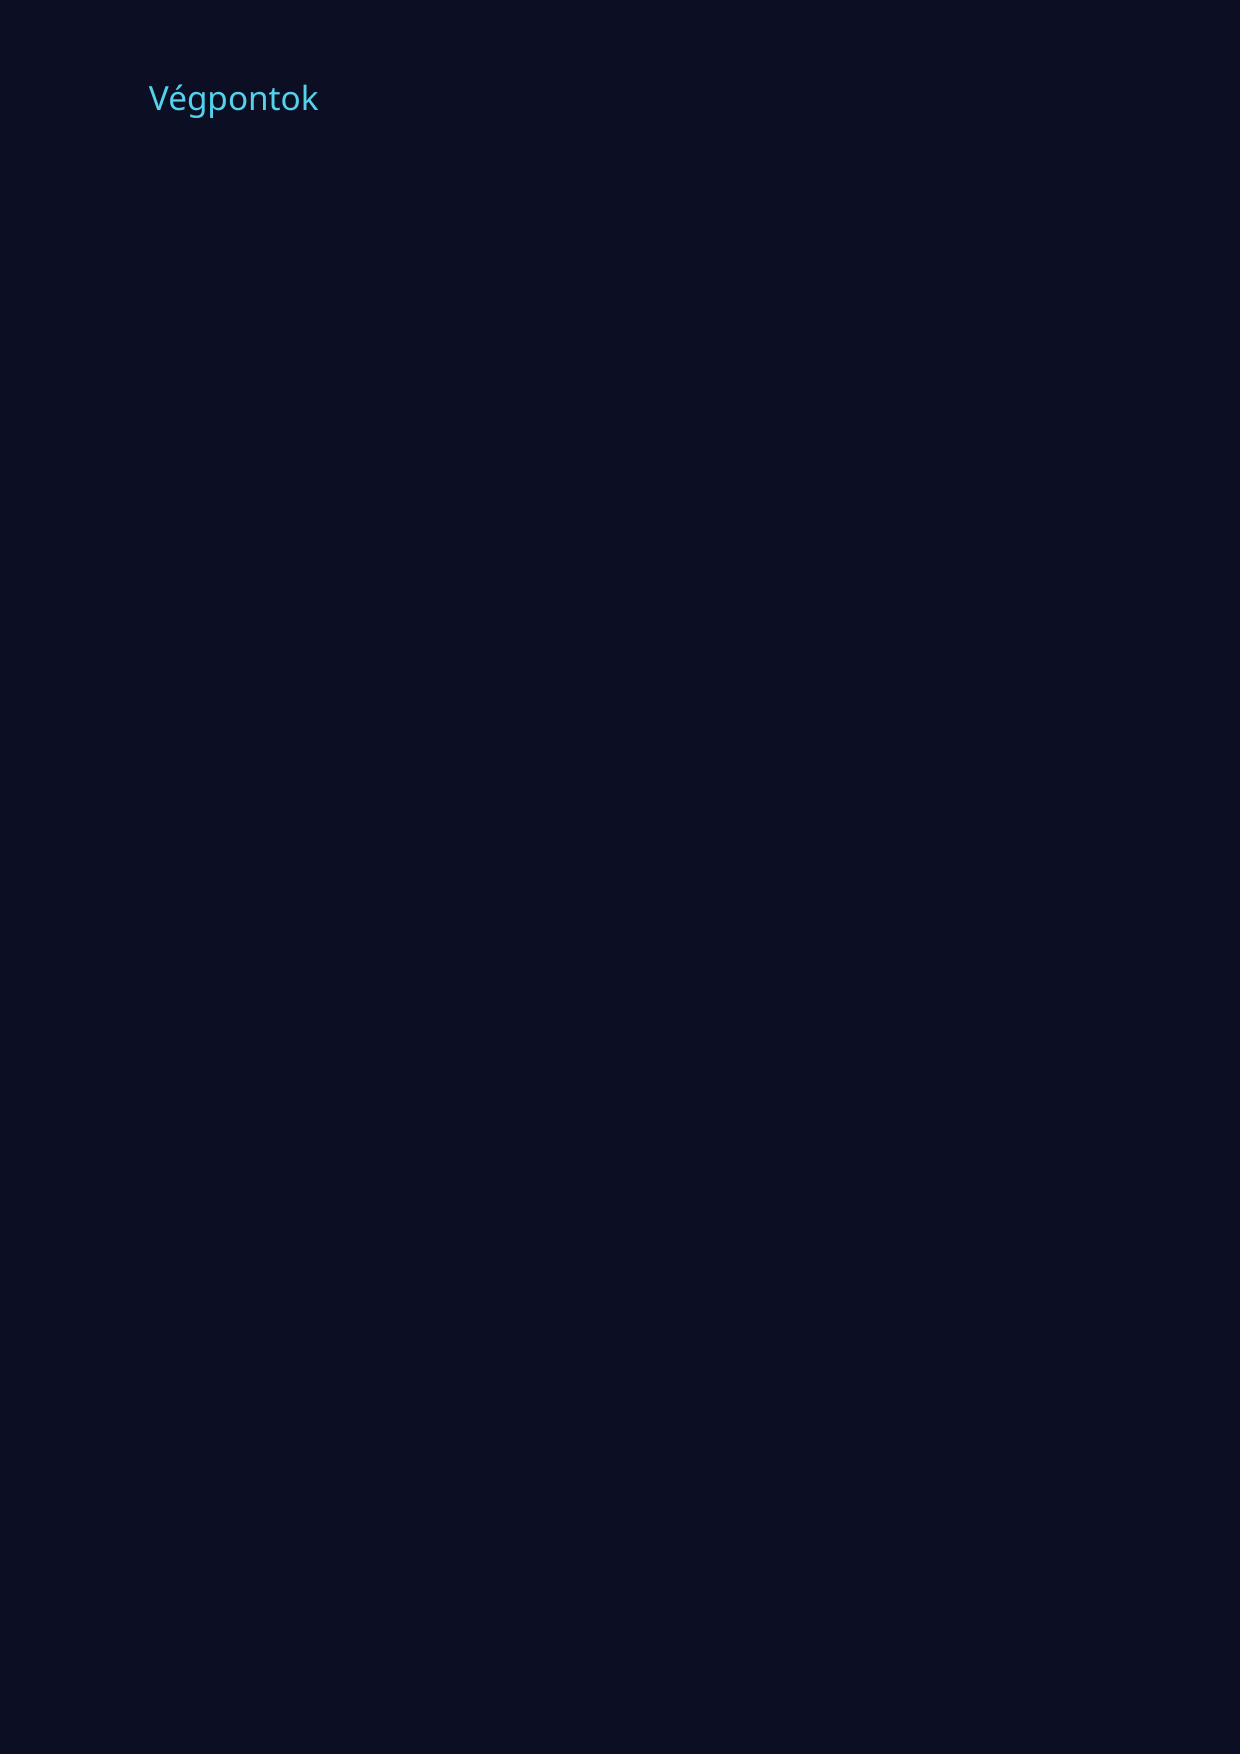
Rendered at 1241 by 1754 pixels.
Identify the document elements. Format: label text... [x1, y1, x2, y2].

subtitle Végpontok [149, 75, 1165, 120]
